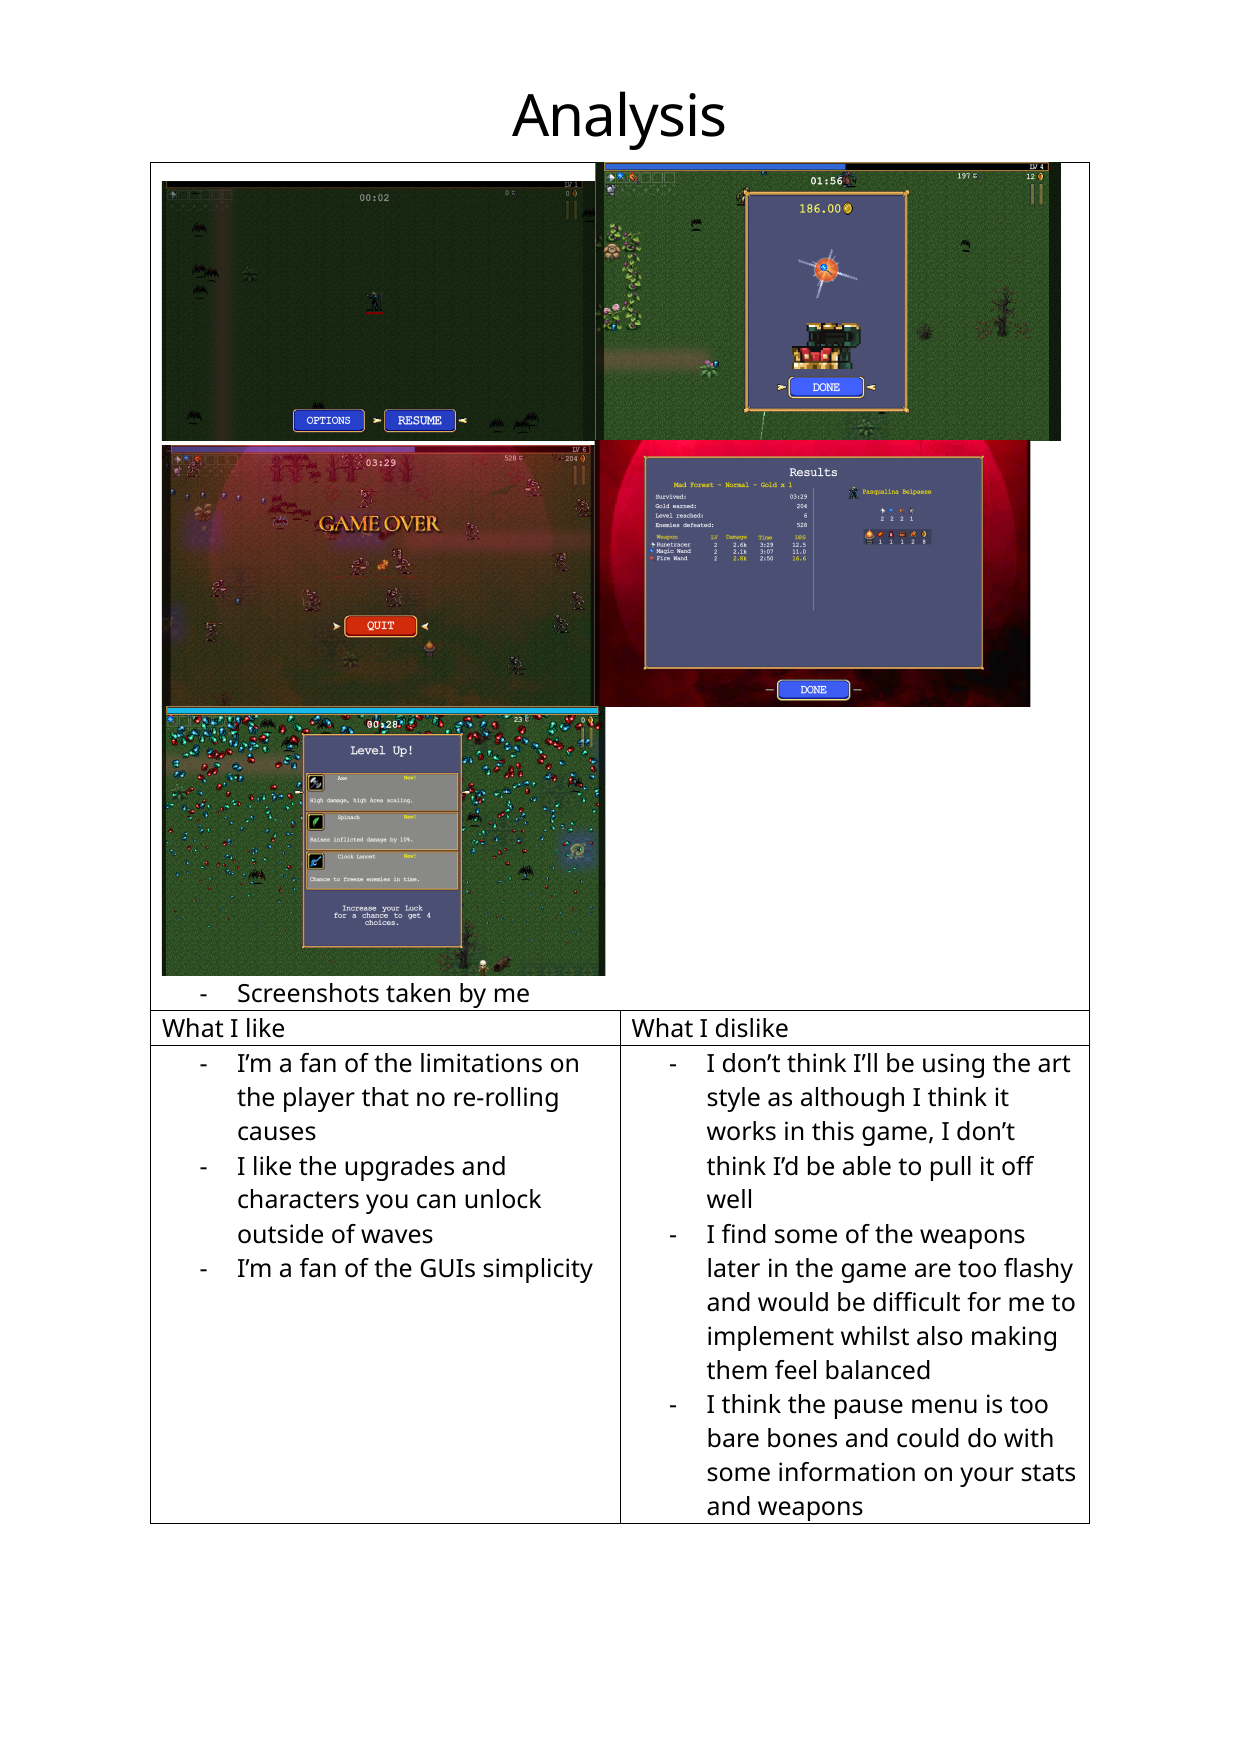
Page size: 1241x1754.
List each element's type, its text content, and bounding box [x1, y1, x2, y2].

table_cell What I dislike [621, 1011, 1089, 1045]
table_cell Screenshots taken by me [151, 163, 1089, 1010]
picture [161, 162, 1061, 976]
table_cell I’m a fan of the limitations on the player that no re-rolling causes I like the upgrades and characters you can unlock outside of waves I’m a fan of the GUIs simplicity [151, 1046, 620, 1523]
table_cell What I like [151, 1011, 620, 1045]
table_cell I don’t think I’ll be using the art style as although I think it works in this game, I don’t think I’d be able to pull it off well I find some of the weapons later in the game are too flashy and would be difficult for me to implement whilst also making them feel balanced I think the pause menu is too bare bones and could do with some information on your stats and weapons [621, 1046, 1089, 1523]
